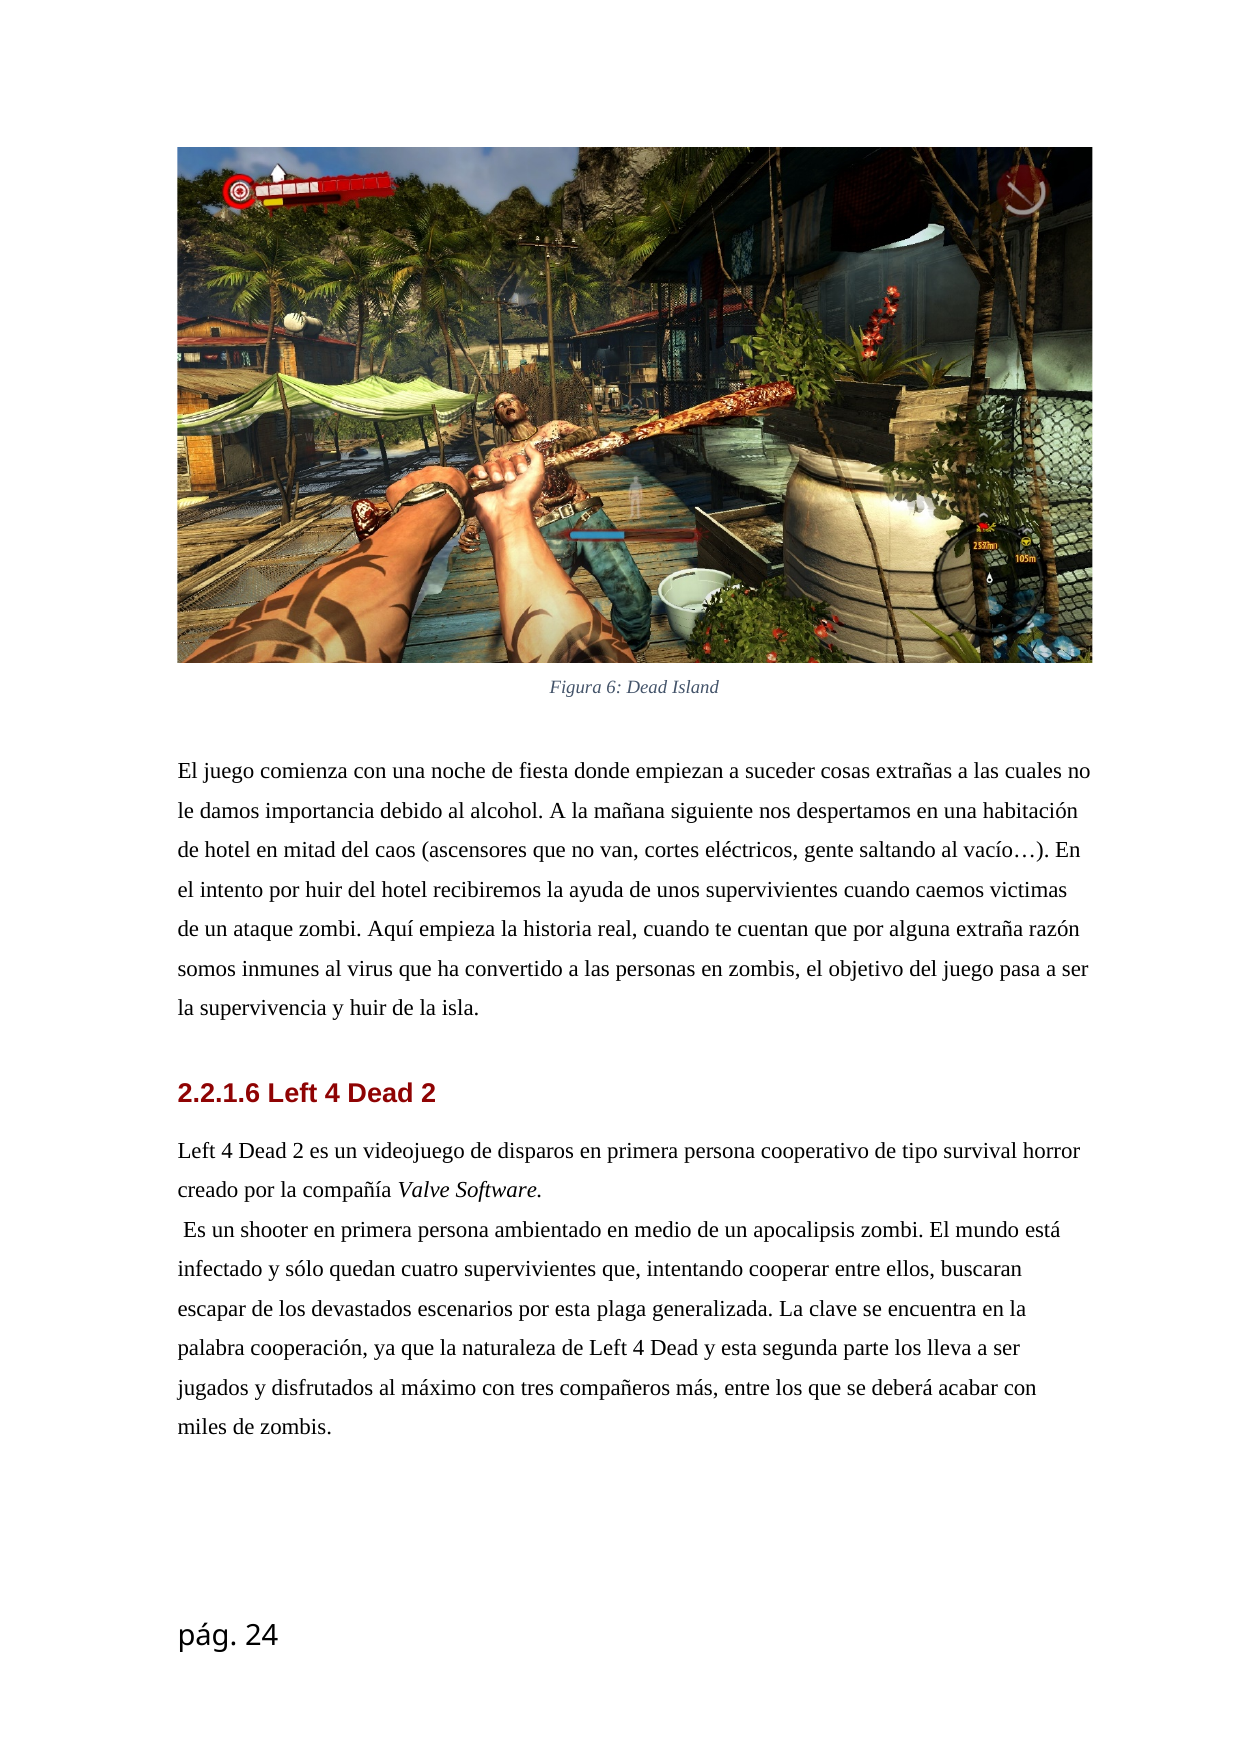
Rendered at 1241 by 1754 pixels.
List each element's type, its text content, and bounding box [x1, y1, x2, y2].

text El juego comienza con una noche de fiesta donde empiezan a suceder cosas extrañas a las cuales no le damos importancia debido al alcohol. A la mañana siguiente nos despertamos en una habitación de hotel en mitad del caos (ascensores que no van, cortes eléctricos, gente saltando al vacío…). En el intento por huir del hotel recibiremos la ayuda de unos supervivientes cuando caemos victimas de un ataque zombi. Aquí empieza la historia real, cuando te cuentan que por alguna extraña razón somos inmunes al virus que ha convertido a las personas en zombis, el objetivo del juego pasa a ser la supervivencia y huir de la isla. [177, 757, 1092, 1021]
text Left 4 Dead 2 es un videojuego de disparos en primera persona cooperativo de tipo survival horror creado por la compañía Valve Software. [177, 1137, 1092, 1203]
subtitle 2.2.1.6 Left 4 Dead 2 [177, 1077, 1092, 1109]
picture [177, 147, 1093, 663]
text Es un shooter en primera persona ambientado en medio de un apocalipsis zombi. El mundo está infectado y sólo quedan cuatro supervivientes que, intentando cooperar entre ellos, buscaran escapar de los devastados escenarios por esta plaga generalizada. La clave se encuentra en la palabra cooperación, ya que la naturaleza de Left 4 Dead y esta segunda parte los lleva a ser jugados y disfrutados al máximo con tres compañeros más, entre los que se deberá acabar con miles de zombis. [177, 1216, 1092, 1439]
